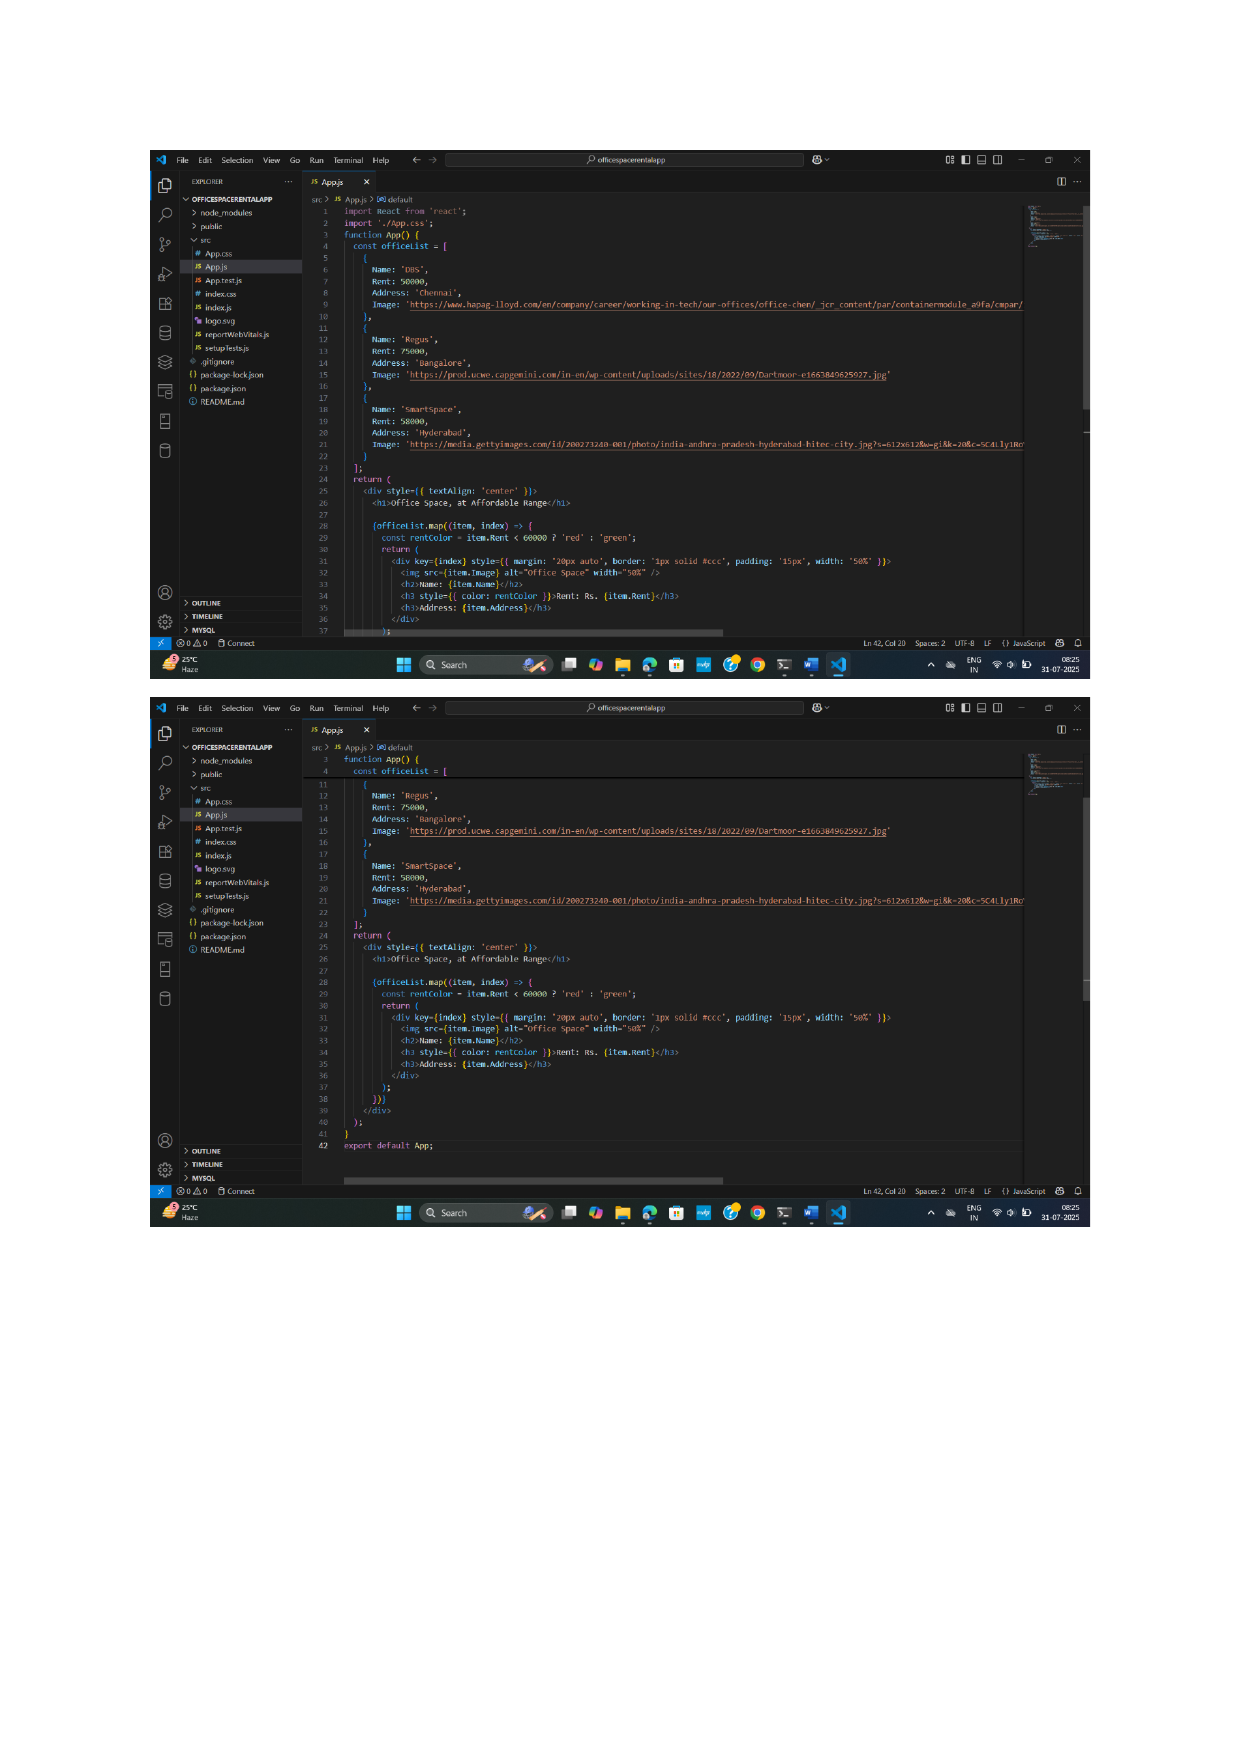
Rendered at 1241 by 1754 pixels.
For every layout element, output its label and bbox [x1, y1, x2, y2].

picture [150, 697, 1091, 1227]
picture [150, 150, 1091, 679]
